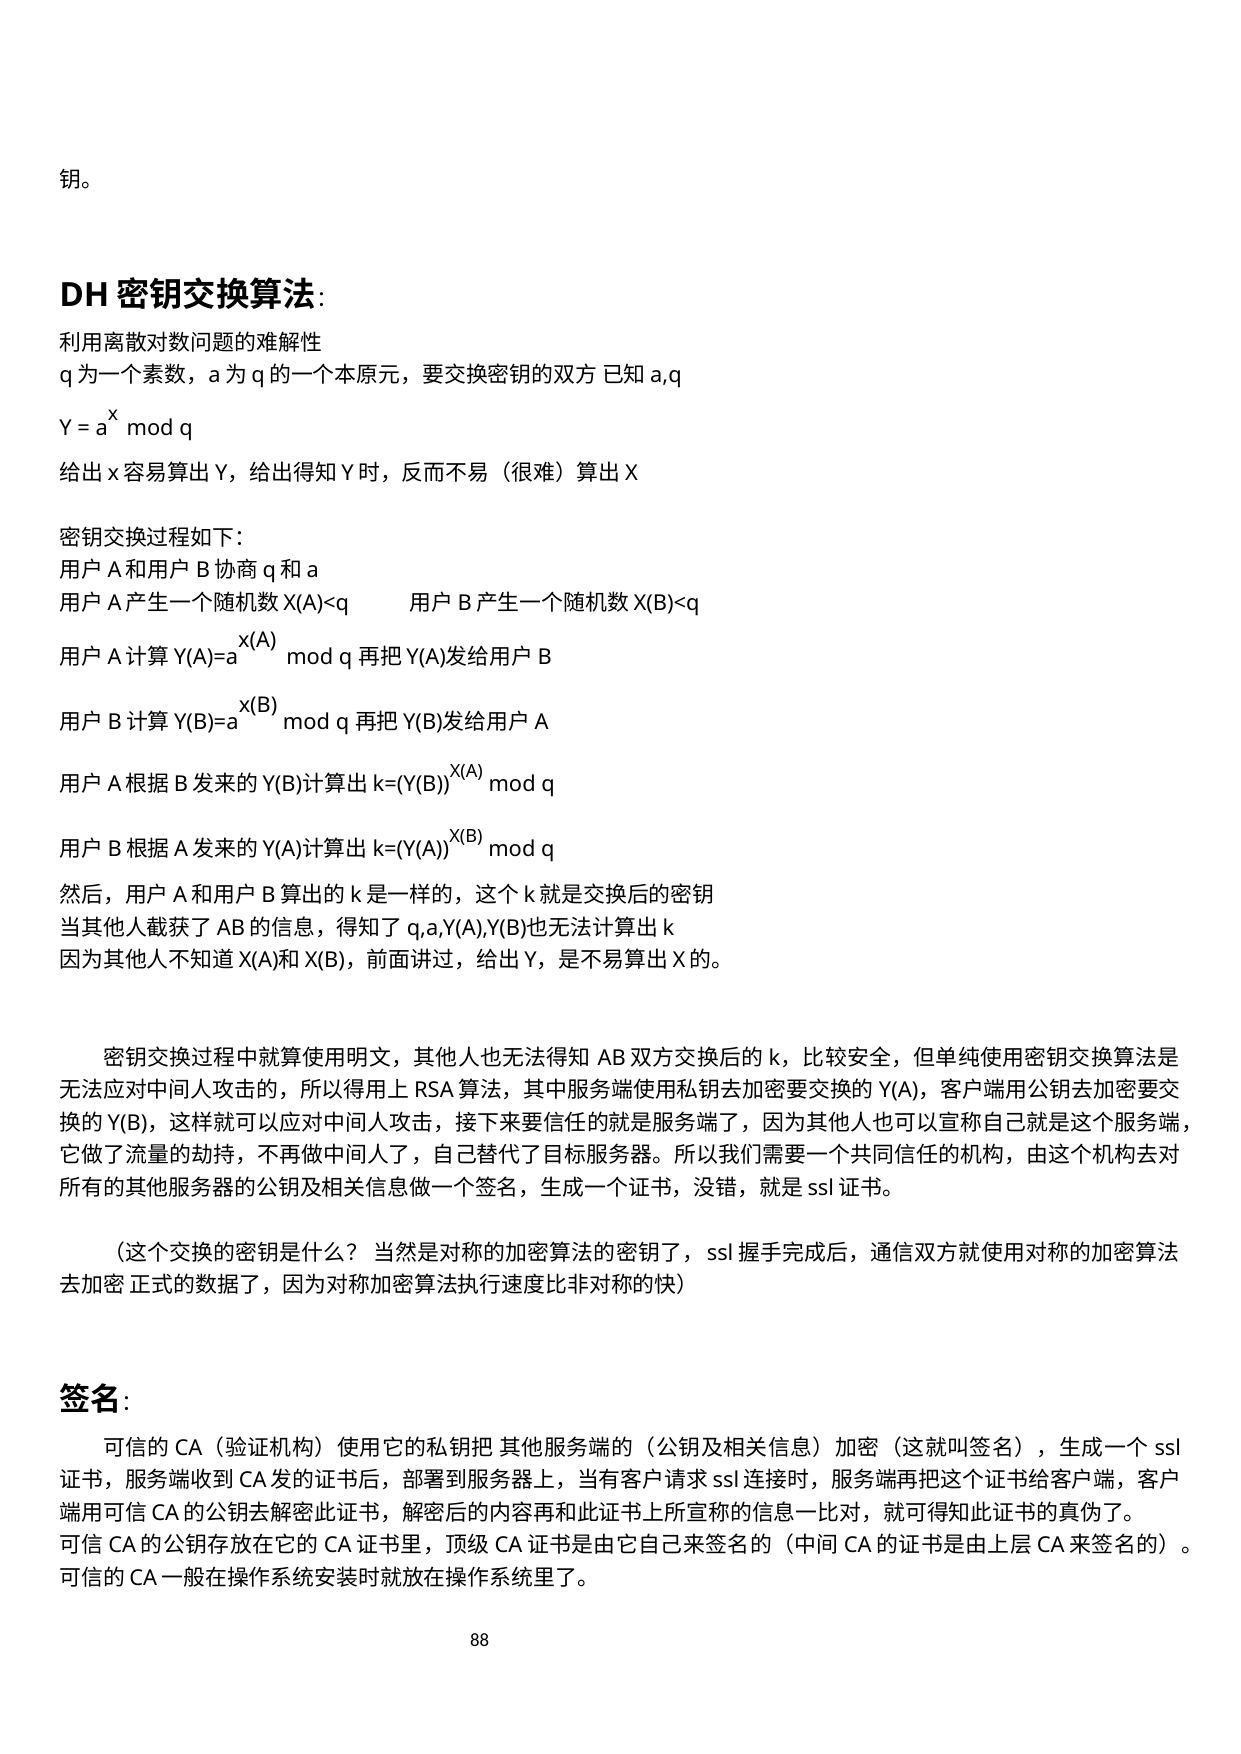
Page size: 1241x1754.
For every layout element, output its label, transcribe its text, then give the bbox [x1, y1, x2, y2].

text 用户A计算Y(A)=ax(A) mod q 再把Y(A)发给用户B [59, 617, 1181, 682]
text 用户A产生一个随机数X(A)<q 用户B产生一个随机数X(B)<q [59, 584, 1181, 617]
text （这个交换的密钥是什么？ 当然是对称的加密算法的密钥了，ssl握手完成后，通信双方就使用对称的加密算法去加密 正式的数据了，因为对称加密算法执行速度比非对称的快） [59, 1234, 1181, 1299]
text DH密钥交换算法： [59, 259, 1181, 324]
text 然后，用户A和用户B算出的k是一样的，这个k就是交换后的密钥 [59, 877, 1181, 909]
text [59, 162, 1181, 194]
text 当其他人截获了AB的信息，得知了q,a,Y(A),Y(B)也无法计算出k [59, 909, 1181, 942]
text 可信CA的公钥存放在它的CA证书里，顶级CA证书是由它自己来签名的（中间CA的证书是由上层CA来签名的）。可信的CA一般在操作系统安装时就放在操作系统里了。 [59, 1527, 1181, 1592]
text q为一个素数，a为q的一个本原元，要交换密钥的双方 已知a,q [59, 357, 1181, 389]
text 密钥交换过程中就算使用明文，其他人也无法得知AB双方交换后的k，比较安全，但单纯使用密钥交换算法是无法应对中间人攻击的，所以得用上RSA算法，其中服务端使用私钥去加密要交换的Y(A)，客户端用公钥去加密要交换的Y(B)，这样就可以应对中间人攻击，接下来要信任的就是服务端了，因为其他人也可以宣称自己就是这个服务端，它做了流量的劫持，不再做中间人了，自己替代了目标服务器。所以我们需要一个共同信任的机构，由这个机构去对所有的其他服务器的公钥及相关信息做一个签名，生成一个证书，没错，就是ssl证书。 [59, 1039, 1181, 1202]
text 给出x容易算出Y，给出得知Y时，反而不易（很难）算出X [59, 454, 1181, 487]
text 用户A根据B发来的Y(B)计算出 k=(Y(B))X(A) mod q [59, 747, 1181, 812]
text 因为其他人不知道X(A)和X(B)，前面讲过，给出Y，是不易算出X的。 [59, 942, 1181, 974]
text 密钥交换过程如下： [59, 519, 1181, 552]
text 利用离散对数问题的难解性 [59, 324, 1181, 357]
text 可信的CA（验证机构）使用它的私钥把 其他服务端的（公钥及相关信息）加密（这就叫签名），生成一个ssl证书，服务端收到CA发的证书后，部署到服务器上，当有客户请求ssl连接时，服务端再把这个证书给客户端，客户端用可信CA的公钥去解密此证书，解密后的内容再和此证书上所宣称的信息一比对，就可得知此证书的真伪了。 [59, 1429, 1181, 1527]
text 签名： [59, 1364, 1181, 1429]
text Y = ax mod q [59, 389, 1181, 454]
text 用户B计算Y(B)=ax(B) mod q 再把Y(B)发给用户A [59, 682, 1181, 747]
text 用户A和用户B协商q和a [59, 552, 1181, 584]
text 用户B根据A发来的Y(A)计算出 k=(Y(A))X(B) mod q [59, 812, 1181, 877]
